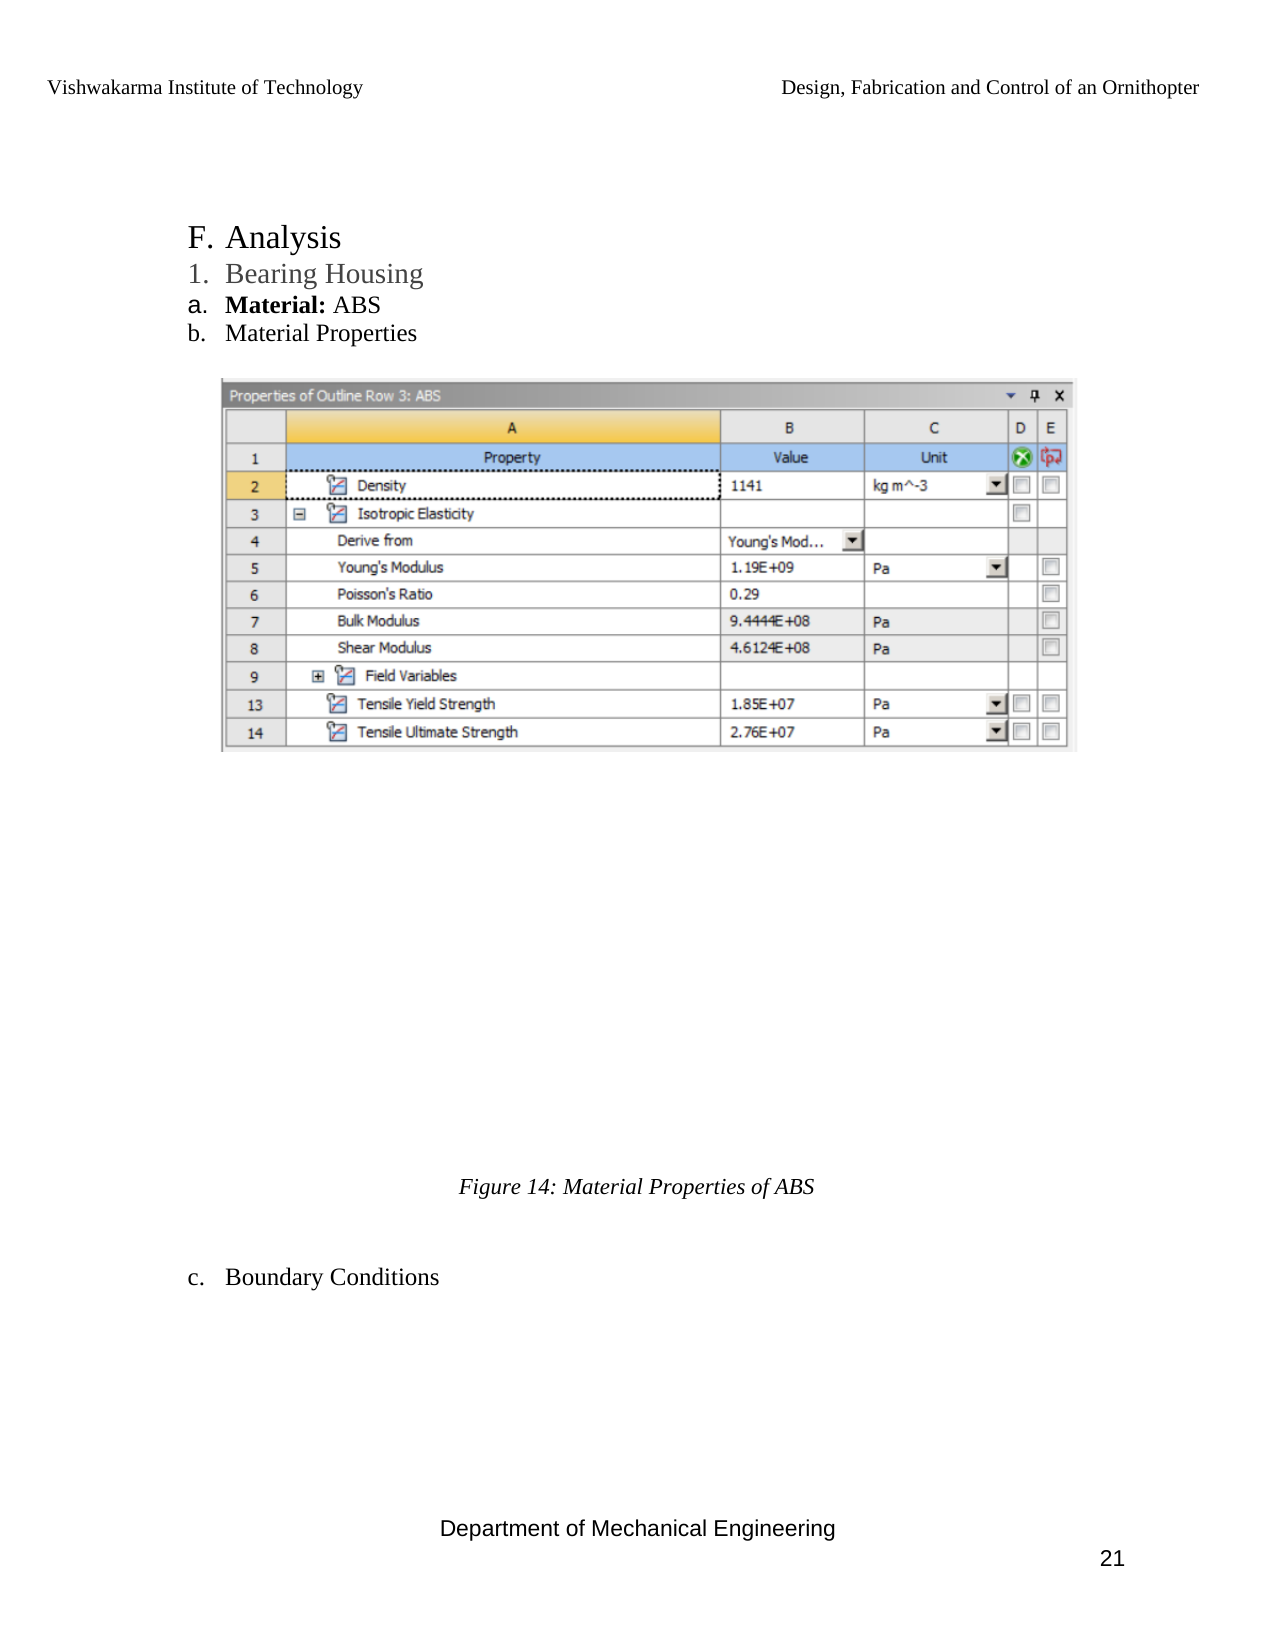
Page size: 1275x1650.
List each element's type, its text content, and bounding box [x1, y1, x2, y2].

text Figure 14: Material Properties of ABS [150, 1173, 1125, 1199]
subtitle Boundary Conditions [187, 1262, 1125, 1291]
subtitle Material Properties [187, 318, 1125, 347]
subtitle Analysis [187, 218, 1125, 256]
subtitle Bearing Housing [187, 256, 1125, 289]
subtitle Material: ABS [187, 289, 1125, 318]
picture [220, 378, 1078, 752]
